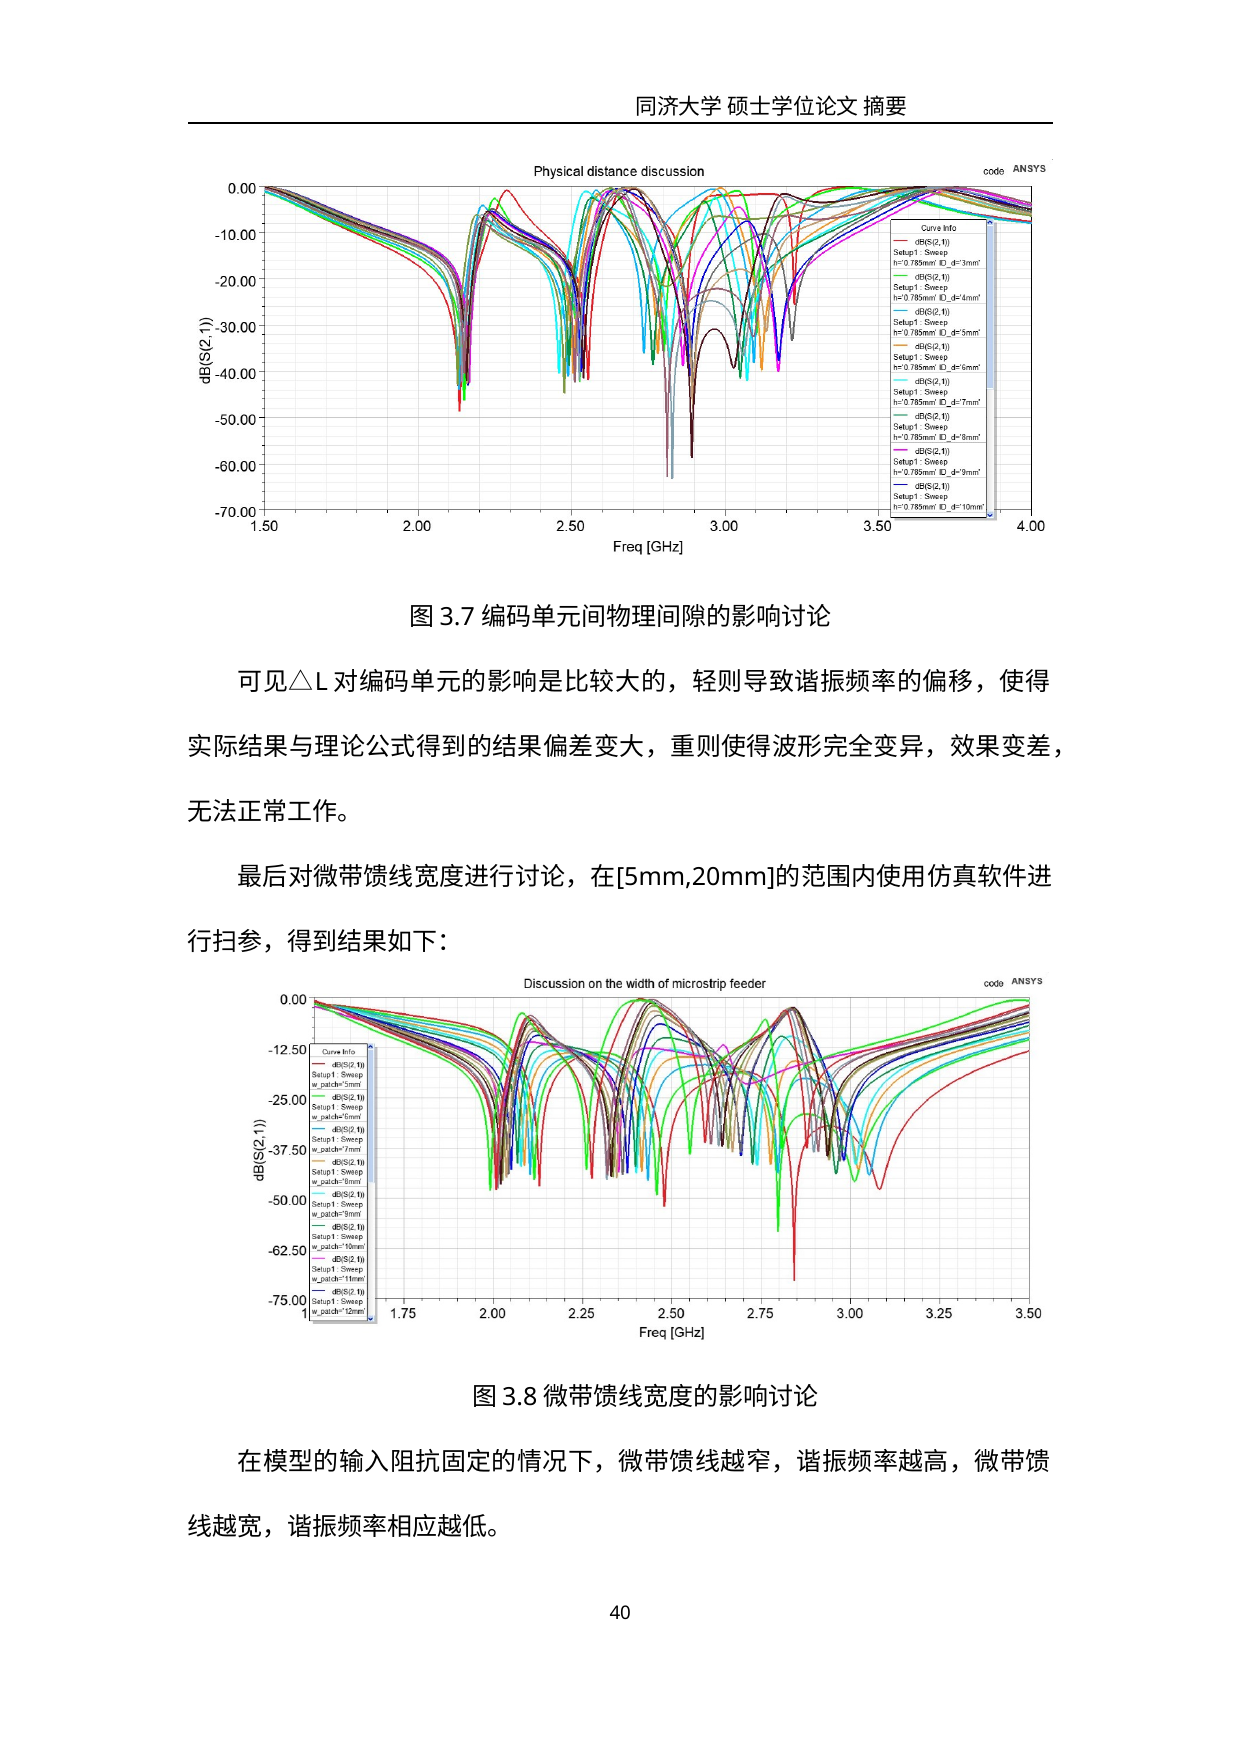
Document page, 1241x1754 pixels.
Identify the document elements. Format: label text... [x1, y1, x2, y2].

text 图3.8 微带馈线宽度的影响讨论 [187, 1362, 1053, 1427]
text 在模型的输入阻抗固定的情况下，微带馈线越窄，谐振频率越高，微带馈线越宽，谐振频率相应越低。 [187, 1427, 1053, 1557]
text 图3.7 编码单元间物理间隙的影响讨论 [187, 582, 1053, 647]
picture [187, 159, 1053, 557]
text 可见△L对编码单元的影响是比较大的，轻则导致谐振频率的偏移，使得实际结果与理论公式得到的结果偏差变大，重则使得波形完全变异，效果变差，无法正常工作。 [187, 647, 1053, 842]
picture [242, 972, 1049, 1342]
text 最后对微带馈线宽度进行讨论，在[5mm,20mm]的范围内使用仿真软件进行扫参，得到结果如下： [187, 842, 1053, 972]
